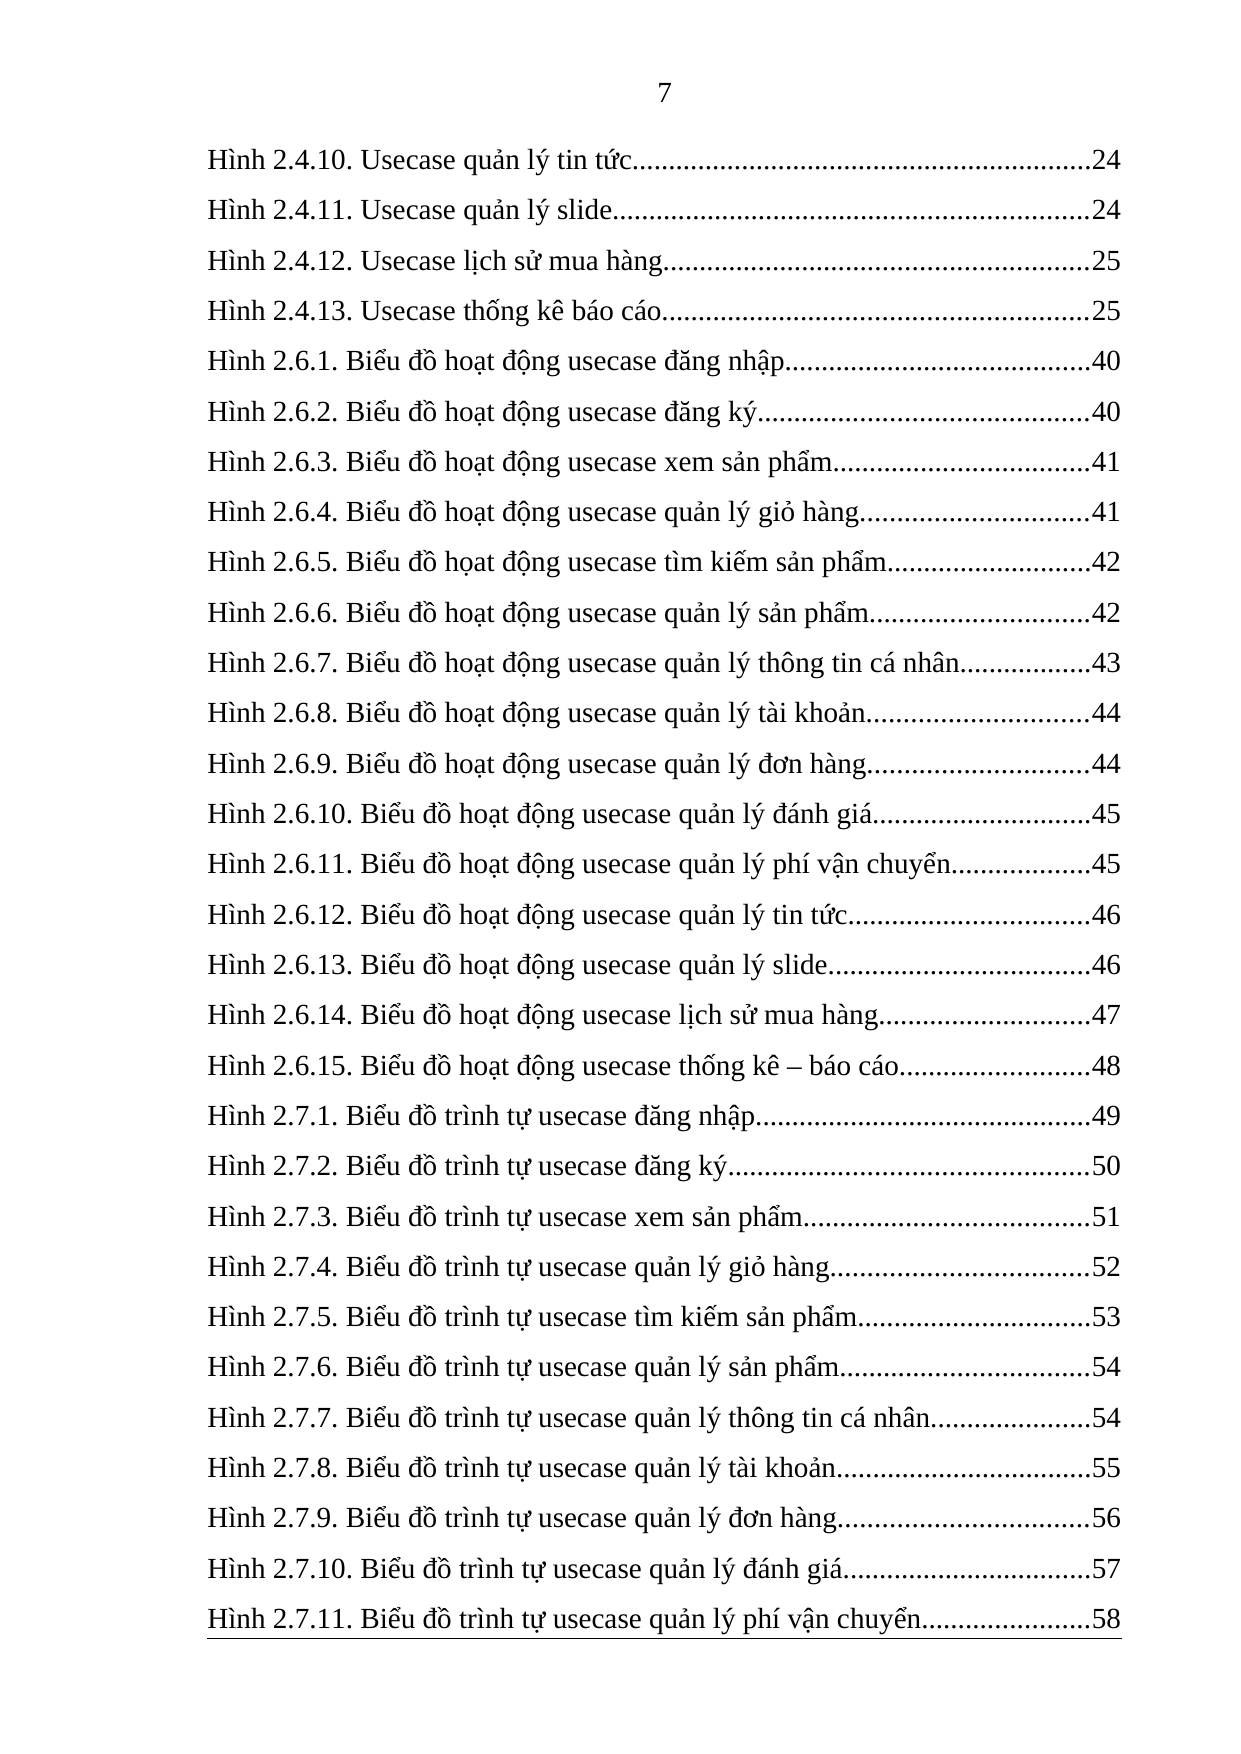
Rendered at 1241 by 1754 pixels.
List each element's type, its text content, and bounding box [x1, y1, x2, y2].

text Hình 2.7.8. Biểu đồ trình tự usecase quản lý tài khoản 55 [207, 1450, 1122, 1484]
text Hình 2.6.9. Biểu đồ hoạt động usecase quản lý đơn hàng 44 [207, 746, 1122, 779]
text Hình 2.6.6. Biểu đồ hoạt động usecase quản lý sản phẩm 42 [207, 595, 1122, 628]
text Hình 2.4.10. Usecase quản lý tin tức 24 [207, 142, 1122, 176]
text Hình 2.7.4. Biểu đồ trình tự usecase quản lý giỏ hàng 52 [207, 1249, 1122, 1282]
text Hình 2.6.13. Biểu đồ hoạt động usecase quản lý slide 46 [207, 947, 1122, 981]
text Hình 2.6.12. Biểu đồ hoạt động usecase quản lý tin tức 46 [207, 897, 1122, 930]
text Hình 2.4.13. Usecase thống kê báo cáo 25 [207, 293, 1122, 327]
text Hình 2.6.10. Biểu đồ hoạt động usecase quản lý đánh giá 45 [207, 796, 1122, 830]
text Hình 2.6.4. Biểu đồ hoạt động usecase quản lý giỏ hàng 41 [207, 494, 1122, 528]
text Hình 2.6.11. Biểu đồ hoạt động usecase quản lý phí vận chuyển 45 [207, 846, 1122, 880]
text Hình 2.7.11. Biểu đồ trình tự usecase quản lý phí vận chuyển 58 [207, 1601, 1122, 1635]
text Hình 2.6.2. Biểu đồ hoạt động usecase đăng ký 40 [207, 394, 1122, 427]
text Hình 2.6.14. Biểu đồ hoạt động usecase lịch sử mua hàng 47 [207, 997, 1122, 1031]
text Hình 2.6.15. Biểu đồ hoạt động usecase thống kê – báo cáo 48 [207, 1048, 1122, 1081]
text Hình 2.6.5. Biểu đồ họat động usecase tìm kiếm sản phẩm 42 [207, 544, 1122, 578]
text Hình 2.7.7. Biểu đồ trình tự usecase quản lý thông tin cá nhân 54 [207, 1400, 1122, 1433]
text Hình 2.7.1. Biểu đồ trình tự usecase đăng nhập 49 [207, 1098, 1122, 1132]
text Hình 2.4.12. Usecase lịch sử mua hàng 25 [207, 243, 1122, 276]
text Hình 2.6.8. Biểu đồ hoạt động usecase quản lý tài khoản 44 [207, 696, 1122, 729]
text Hình 2.7.5. Biểu đồ trình tự usecase tìm kiếm sản phẩm 53 [207, 1299, 1122, 1333]
text Hình 2.7.9. Biểu đồ trình tự usecase quản lý đơn hàng 56 [207, 1501, 1122, 1534]
text Hình 2.6.3. Biểu đồ hoạt động usecase xem sản phẩm 41 [207, 444, 1122, 477]
text Hình 2.7.10. Biểu đồ trình tự usecase quản lý đánh giá 57 [207, 1551, 1122, 1584]
text Hình 2.7.2. Biểu đồ trình tự usecase đăng ký 50 [207, 1148, 1122, 1182]
text Hình 2.7.3. Biểu đồ trình tự usecase xem sản phẩm 51 [207, 1199, 1122, 1232]
text Hình 2.7.6. Biểu đồ trình tự usecase quản lý sản phẩm 54 [207, 1349, 1122, 1383]
text Hình 2.6.1. Biểu đồ hoạt động usecase đăng nhập 40 [207, 343, 1122, 377]
text Hình 2.6.7. Biểu đồ hoạt động usecase quản lý thông tin cá nhân 43 [207, 645, 1122, 679]
text Hình 2.4.11. Usecase quản lý slide 24 [207, 192, 1122, 226]
